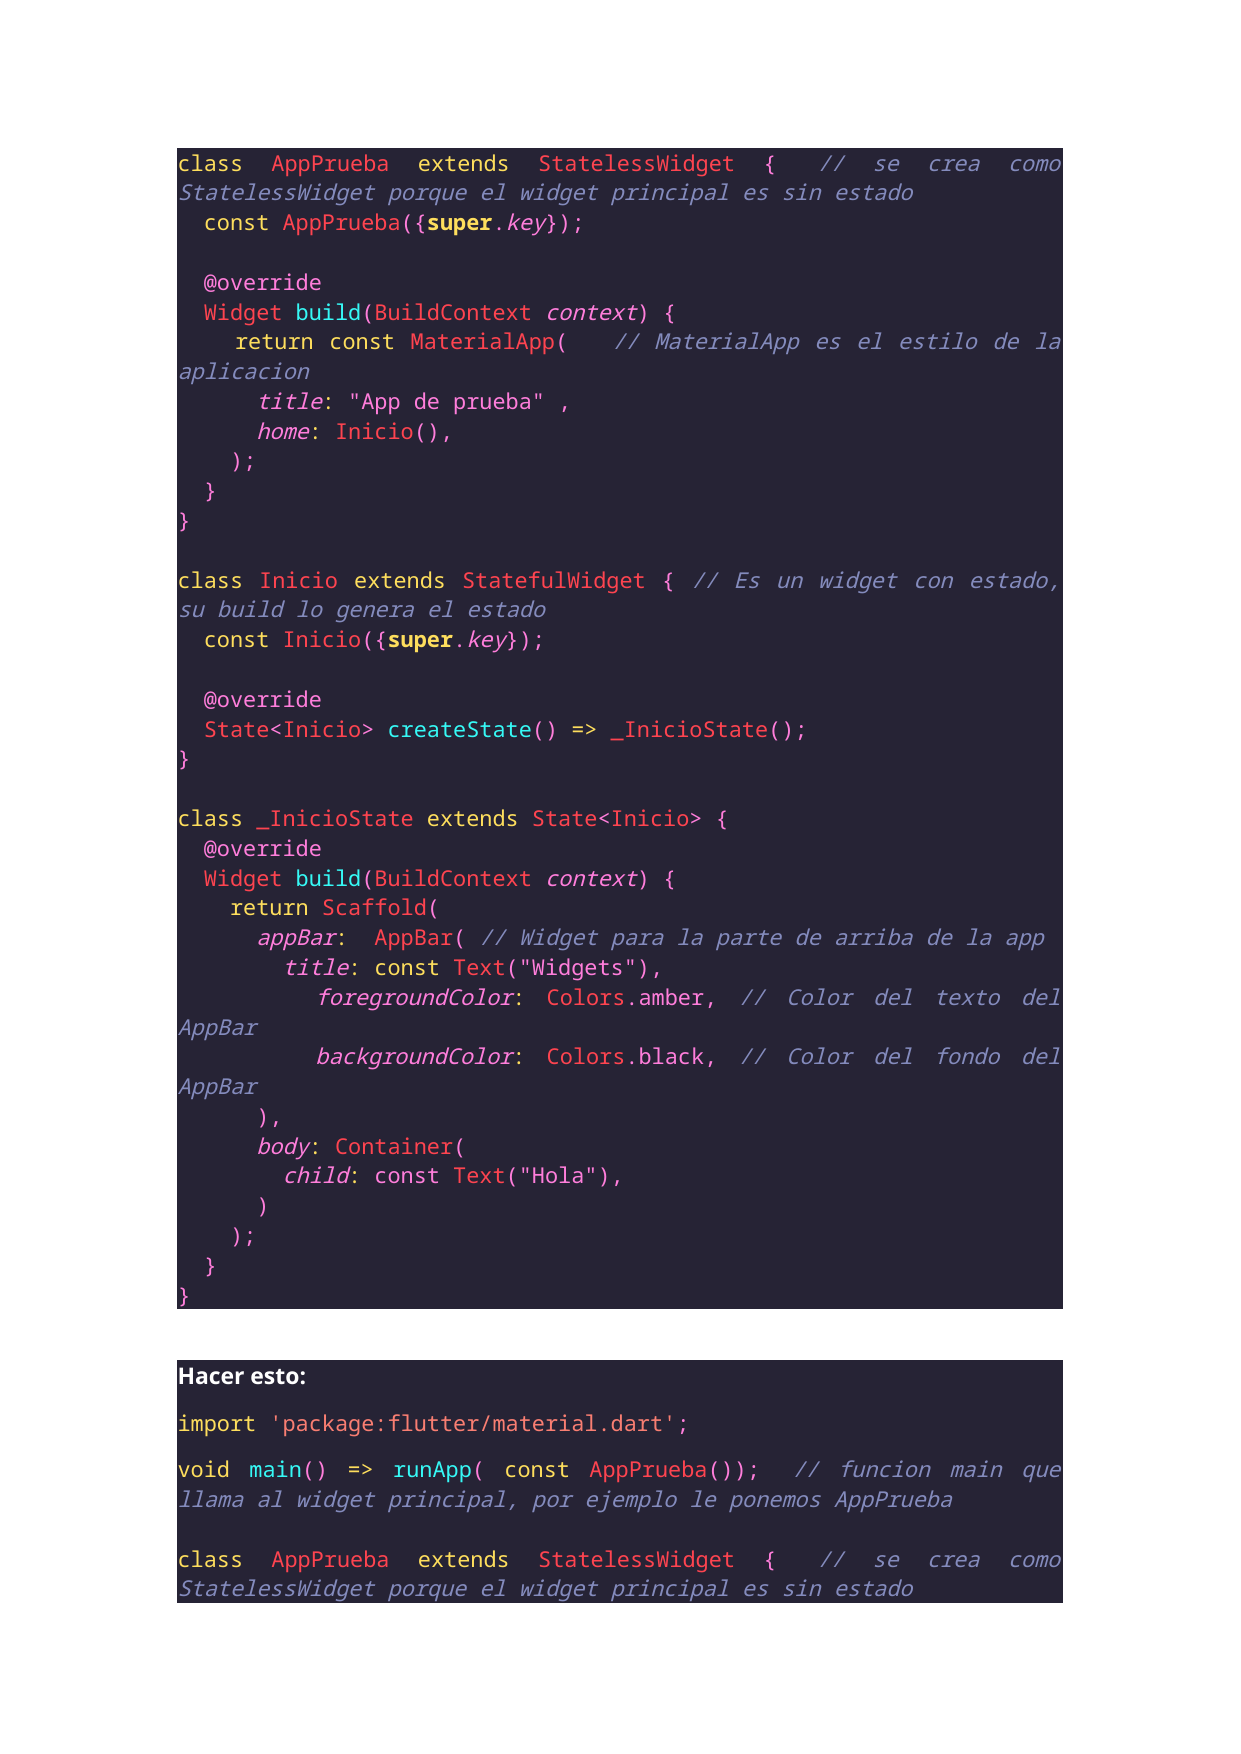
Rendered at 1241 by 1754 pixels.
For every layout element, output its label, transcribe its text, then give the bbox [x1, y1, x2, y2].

text class AppPrueba extends StatelessWidget { // se crea como StatelessWidget porque el widget principal es sin estado [177, 148, 1063, 207]
text class Inicio extends StatefulWidget { // Es un widget con estado, su build lo genera el estado [177, 565, 1063, 624]
text } [177, 505, 1063, 535]
text ); [177, 446, 1063, 475]
text } [177, 1250, 1063, 1280]
text Widget build(BuildContext context) { [177, 863, 1063, 892]
text title: const Text("Widgets"), [177, 952, 1063, 982]
text } [177, 475, 1063, 505]
text @override [177, 833, 1063, 863]
text } [177, 743, 1063, 773]
text State<Inicio> createState() => _InicioState(); [177, 714, 1063, 743]
text Widget build(BuildContext context) { [177, 297, 1063, 326]
text void main() => runApp( const AppPrueba()); // funcion main que llama al widget principal, por ejemplo le ponemos AppPrueba [177, 1454, 1063, 1514]
text const AppPrueba({super.key}); [177, 207, 1063, 237]
text const Inicio({super.key}); [177, 624, 1063, 654]
text ) [177, 1190, 1063, 1220]
text title: "App de prueba" , [177, 386, 1063, 416]
text child: const Text("Hola"), [177, 1161, 1063, 1190]
text foregroundColor: Colors.amber, // Color del texto del AppBar [177, 982, 1063, 1041]
text @override [177, 267, 1063, 297]
text home: Inicio(), [177, 416, 1063, 446]
text @override [177, 684, 1063, 714]
text body: Container( [177, 1131, 1063, 1161]
text Hacer esto: [177, 1360, 1063, 1391]
text class AppPrueba extends StatelessWidget { // se crea como StatelessWidget porque el widget principal es sin estado [177, 1544, 1063, 1603]
text } [177, 1280, 1063, 1309]
text return Scaffold( [177, 892, 1063, 922]
text ); [177, 1220, 1063, 1250]
text return const MaterialApp( // MaterialApp es el estilo de la aplicacion [177, 326, 1063, 386]
text backgroundColor: Colors.black, // Color del fondo del AppBar [177, 1041, 1063, 1101]
text class _InicioState extends State<Inicio> { [177, 803, 1063, 833]
text import 'package:flutter/material.dart'; [177, 1408, 1063, 1438]
text ), [177, 1101, 1063, 1131]
text appBar: AppBar( // Widget para la parte de arriba de la app [177, 922, 1063, 952]
